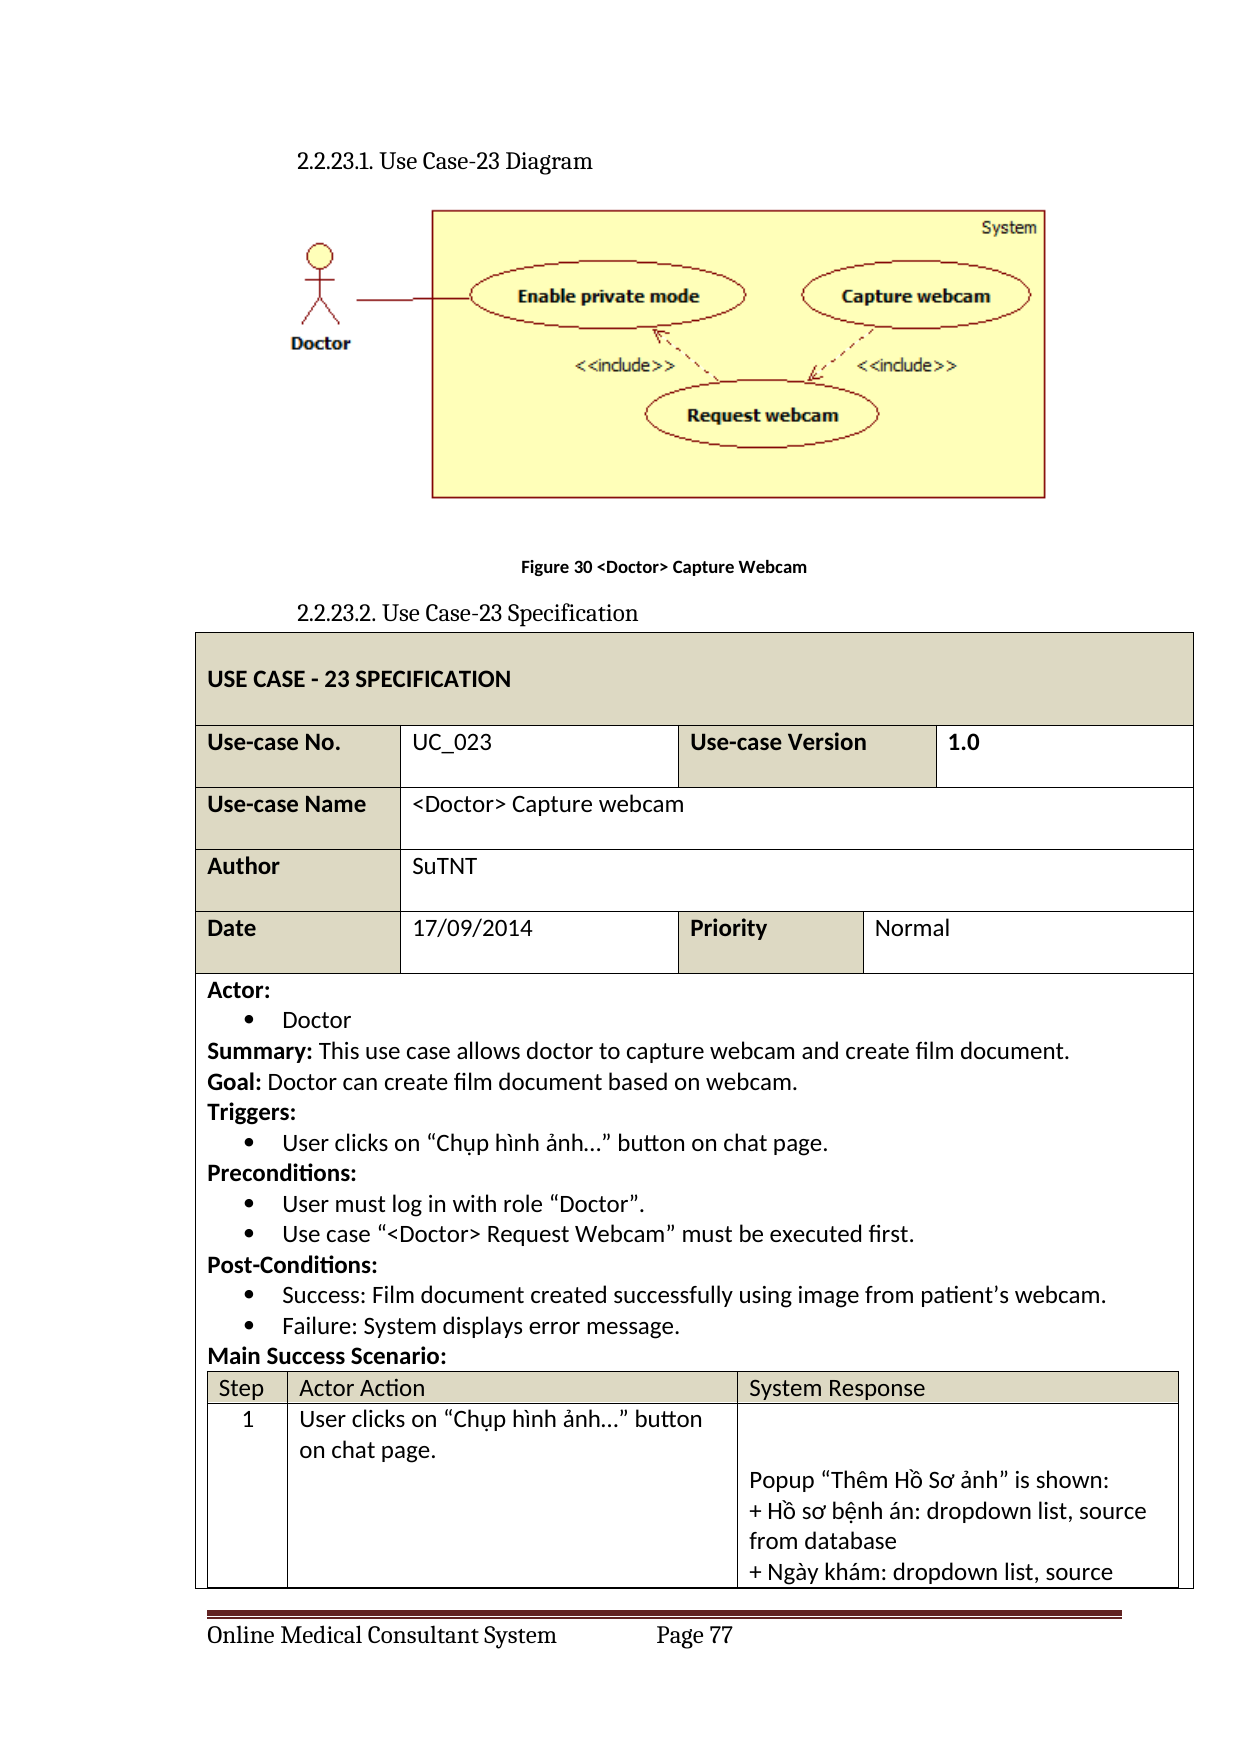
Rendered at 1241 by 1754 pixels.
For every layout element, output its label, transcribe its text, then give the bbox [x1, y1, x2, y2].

table_cell Use-case No. [196, 726, 400, 787]
table_cell 17/09/2014 [401, 912, 678, 973]
picture [252, 180, 1077, 530]
table_cell 1.0 [937, 726, 1193, 787]
table_cell Author [196, 850, 400, 911]
table_header USE CASE - 23 SPECIFICATION [196, 633, 1193, 725]
table_cell Use-case Version [679, 726, 936, 787]
table_cell Use-case Name [196, 788, 400, 849]
subtitle Use Case-23 Specification [282, 599, 1122, 628]
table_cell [196, 974, 1193, 1588]
subtitle Use Case-23 Diagram [282, 147, 1122, 176]
table_cell SuTNT [401, 850, 1193, 911]
table_cell Date [196, 912, 400, 973]
table_cell Normal [864, 912, 1193, 973]
table_cell UC_023 [401, 726, 678, 787]
table_cell <Doctor> Capture webcam [401, 788, 1193, 849]
table_cell Priority [679, 912, 863, 973]
